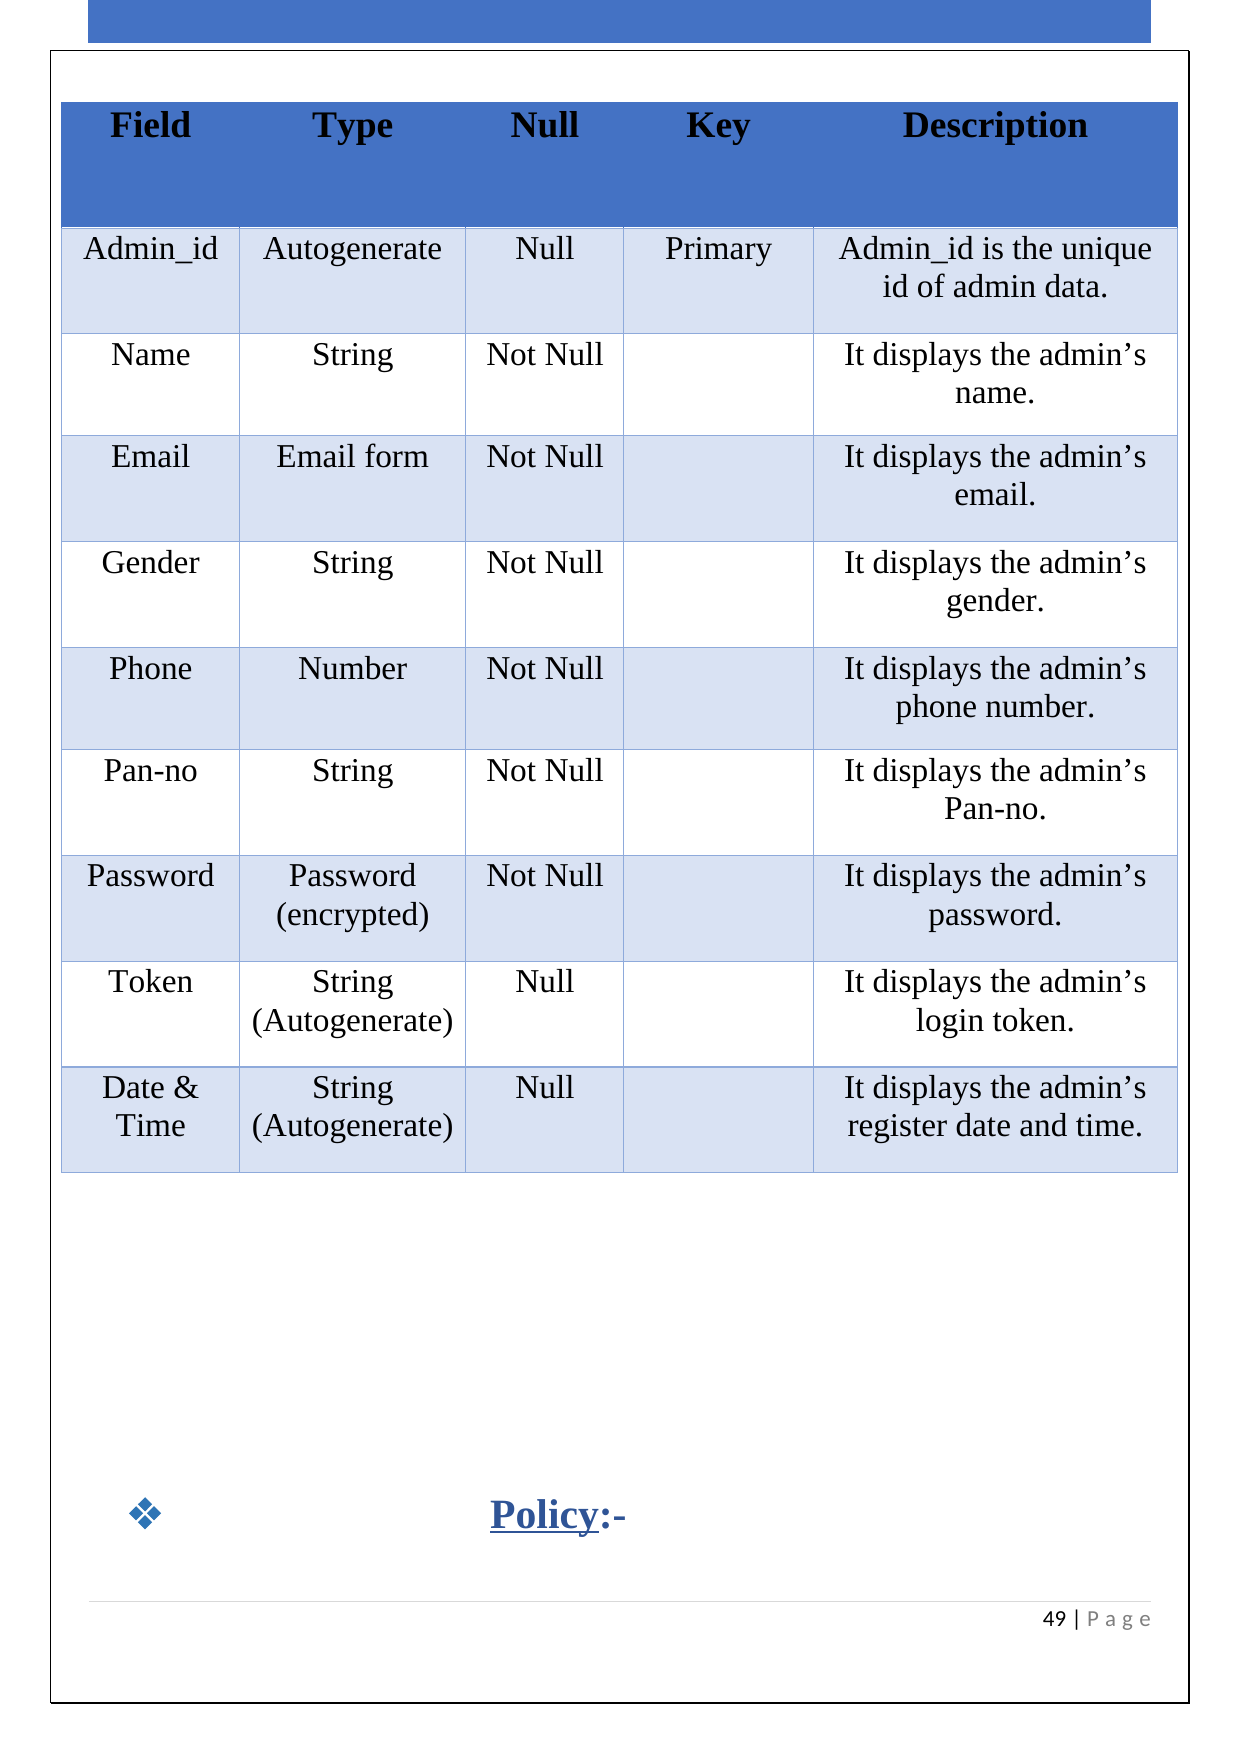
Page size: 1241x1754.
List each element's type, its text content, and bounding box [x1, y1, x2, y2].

table_cell Date & Time [62, 1068, 239, 1172]
table_cell Null [466, 229, 623, 333]
list Policy:- [126, 1489, 1151, 1537]
table_cell It displays the admin’s name. [814, 334, 1177, 435]
table_cell Email [62, 436, 239, 541]
table_cell Name [62, 334, 239, 435]
table_cell Null [466, 1068, 623, 1172]
table_cell String [240, 334, 465, 435]
table_header Field [62, 103, 239, 227]
table_cell String (Autogenerate) [240, 962, 465, 1066]
table_cell Not Null [466, 436, 623, 541]
table_cell Token [62, 962, 239, 1066]
table_cell Not Null [466, 648, 623, 749]
table_cell Gender [62, 542, 239, 647]
table_cell Not Null [466, 542, 623, 647]
table_cell It displays the admin’s phone number. [814, 648, 1177, 749]
table_cell Not Null [466, 750, 623, 855]
table_cell It displays the admin’s email. [814, 436, 1177, 541]
table_cell Autogenerate [240, 229, 465, 333]
table_cell It displays the admin’s register date and time. [814, 1068, 1177, 1172]
table_cell String [240, 542, 465, 647]
table_cell Email form [240, 436, 465, 541]
table_cell [624, 436, 813, 541]
table_cell It displays the admin’s password. [814, 856, 1177, 961]
table_cell String [240, 750, 465, 855]
table_cell Not Null [466, 334, 623, 435]
table_header Null [466, 103, 623, 227]
table_cell [624, 962, 813, 1066]
table_cell Number [240, 648, 465, 749]
table_cell Primary [624, 229, 813, 333]
table_cell It displays the admin’s login token. [814, 962, 1177, 1066]
table_cell Null [466, 962, 623, 1066]
table_cell It displays the admin’s Pan-no. [814, 750, 1177, 855]
table_cell Admin_id [62, 229, 239, 333]
table_cell [624, 542, 813, 647]
table_cell It displays the admin’s gender. [814, 542, 1177, 647]
table_header Key [624, 103, 813, 227]
table_header Type [240, 103, 465, 227]
table_cell Pan-no [62, 750, 239, 855]
table_header Description [814, 103, 1177, 227]
table_cell Admin_id is the unique id of admin data. [814, 229, 1177, 333]
table_cell String (Autogenerate) [240, 1068, 465, 1172]
table_cell Phone [62, 648, 239, 749]
table_cell [624, 334, 813, 435]
table_cell [624, 1068, 813, 1172]
table_cell [624, 750, 813, 855]
table_cell [624, 856, 813, 961]
table_cell [624, 648, 813, 749]
table_cell Not Null [466, 856, 623, 961]
table_cell Password (encrypted) [240, 856, 465, 961]
table_cell Password [62, 856, 239, 961]
